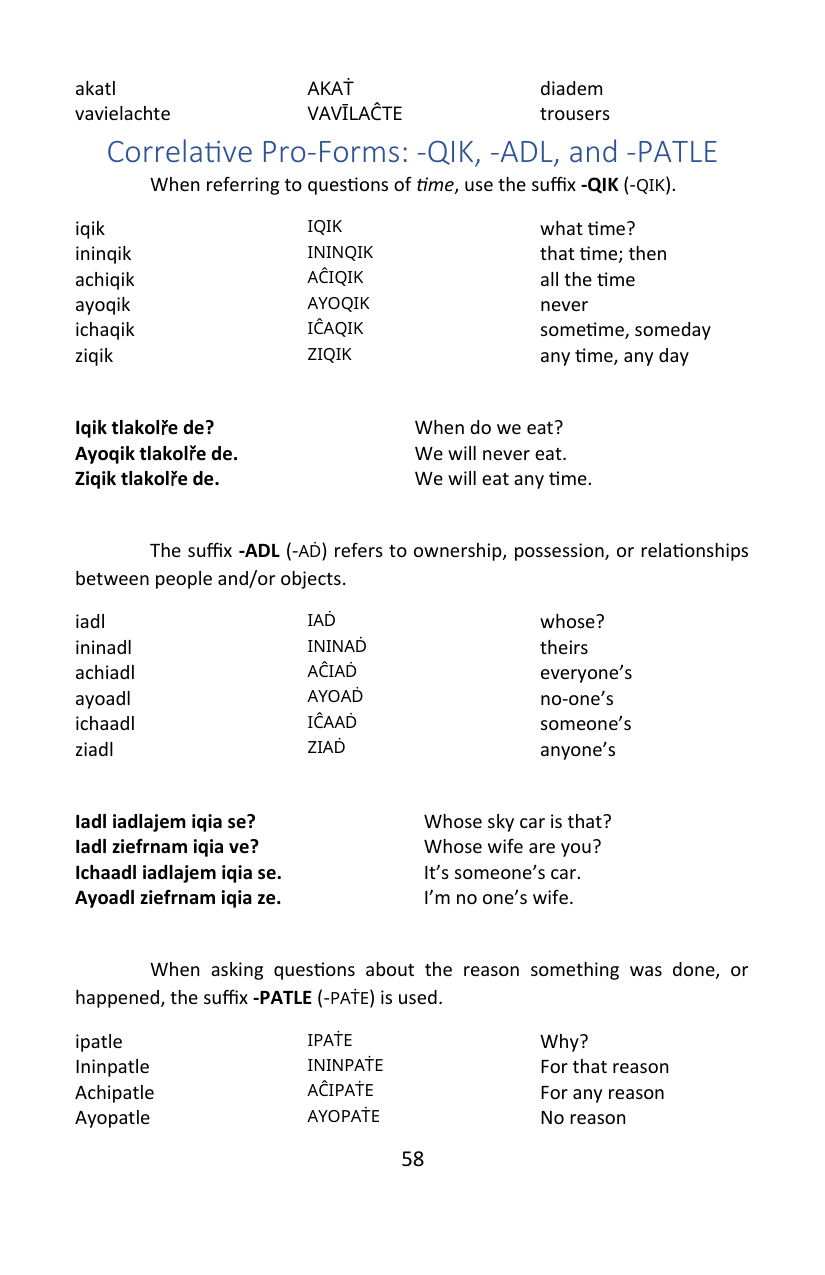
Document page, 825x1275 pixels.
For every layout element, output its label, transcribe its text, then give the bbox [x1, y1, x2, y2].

table_header IPAṪE [296, 1028, 529, 1053]
table_cell I’m no one’s wife. [413, 884, 761, 910]
table_cell anyone’s [529, 736, 761, 761]
table_cell AĈIAḊ [296, 660, 529, 685]
table_cell Ayoadl ziefrnam iqia ze. [64, 884, 412, 910]
table_cell We will never eat. [403, 440, 759, 465]
table_cell Ayopatle [64, 1104, 296, 1130]
table_cell VAVĪLAĈTE [296, 101, 529, 126]
table_header iadl [64, 609, 296, 634]
table_header iqik [64, 215, 296, 240]
table_cell AYOAḊ [296, 685, 529, 710]
table_cell IĈAQIK [296, 317, 529, 342]
table_header IQIK [296, 215, 529, 240]
table_cell AKAṪ [296, 75, 529, 101]
table_cell We will eat any time. [403, 465, 759, 491]
table_cell any time, any day [529, 342, 761, 367]
table_cell everyone’s [529, 660, 761, 685]
table_cell akatl [64, 75, 296, 101]
table_cell Whose wife are you? [413, 834, 761, 859]
table_cell ayoqik [64, 291, 296, 317]
table_header When do we eat? [403, 414, 759, 440]
text When asking questions about the reason something was done, or happened, the suffix -PATLE (-PAṪE) is used. [75, 957, 750, 1009]
table_cell It’s someone’s car. [413, 859, 761, 884]
table_cell achiadl [64, 660, 296, 685]
subtitle Correlative Pro-Forms: -QIK, -ADL, and -PATLE [75, 130, 750, 171]
table_cell vavielachte [64, 101, 296, 126]
table_header ipatle [64, 1028, 296, 1053]
table_cell achiqik [64, 266, 296, 291]
table_cell ininqik [64, 240, 296, 266]
text The suffix -ADL (-AḊ) refers to ownership, possession, or relationships between people and/or objects. [75, 537, 750, 590]
table_cell ZIQIK [296, 342, 529, 367]
table_cell diadem [529, 75, 761, 101]
table_cell AĈIQIK [296, 266, 529, 291]
table_cell ichaqik [64, 317, 296, 342]
table_cell Achipatle [64, 1079, 296, 1104]
table_cell all the time [529, 266, 761, 291]
table_cell ININPAṪE [296, 1054, 529, 1079]
table_cell ziadl [64, 736, 296, 761]
table_header what time? [529, 215, 761, 240]
table_cell ininadl [64, 634, 296, 659]
table_cell sometime, someday [529, 317, 761, 342]
table_cell ININQIK [296, 240, 529, 266]
table_cell someone’s [529, 710, 761, 736]
table_cell that time; then [529, 240, 761, 266]
table_cell Ziqik tlakolře de. [64, 465, 403, 491]
table_cell For that reason [529, 1054, 761, 1079]
table_header Why? [529, 1028, 761, 1053]
table_cell Iadl ziefrnam iqia ve? [64, 834, 412, 859]
table_header Iqik tlakolře de? [64, 414, 403, 440]
table_cell Ichaadl iadlajem iqia se. [64, 859, 412, 884]
table_cell Ayoqik tlakolře de. [64, 440, 403, 465]
table_cell never [529, 291, 761, 317]
table_cell no-one’s [529, 685, 761, 710]
table_cell AYOQIK [296, 291, 529, 317]
table_cell IĈAAḊ [296, 710, 529, 736]
table_cell ayoadl [64, 685, 296, 710]
table_cell ININAḊ [296, 634, 529, 659]
table_cell For any reason [529, 1079, 761, 1104]
table_cell theirs [529, 634, 761, 659]
table_cell AĈIPAṪE [296, 1079, 529, 1104]
table_header Iadl iadlajem iqia se? [64, 808, 412, 833]
table_header whose? [529, 609, 761, 634]
table_header Whose sky car is that? [413, 808, 761, 833]
table_cell ichaadl [64, 710, 296, 736]
table_cell AYOPAṪE [296, 1104, 529, 1130]
table_cell ziqik [64, 342, 296, 367]
table_cell ZIAḊ [296, 736, 529, 761]
table_header IAḊ [296, 609, 529, 634]
table_cell trousers [529, 101, 761, 126]
table_cell Ininpatle [64, 1054, 296, 1079]
table_cell No reason [529, 1104, 761, 1130]
text When referring to questions of time, use the suffix -QIK (-QIK). [75, 171, 750, 196]
